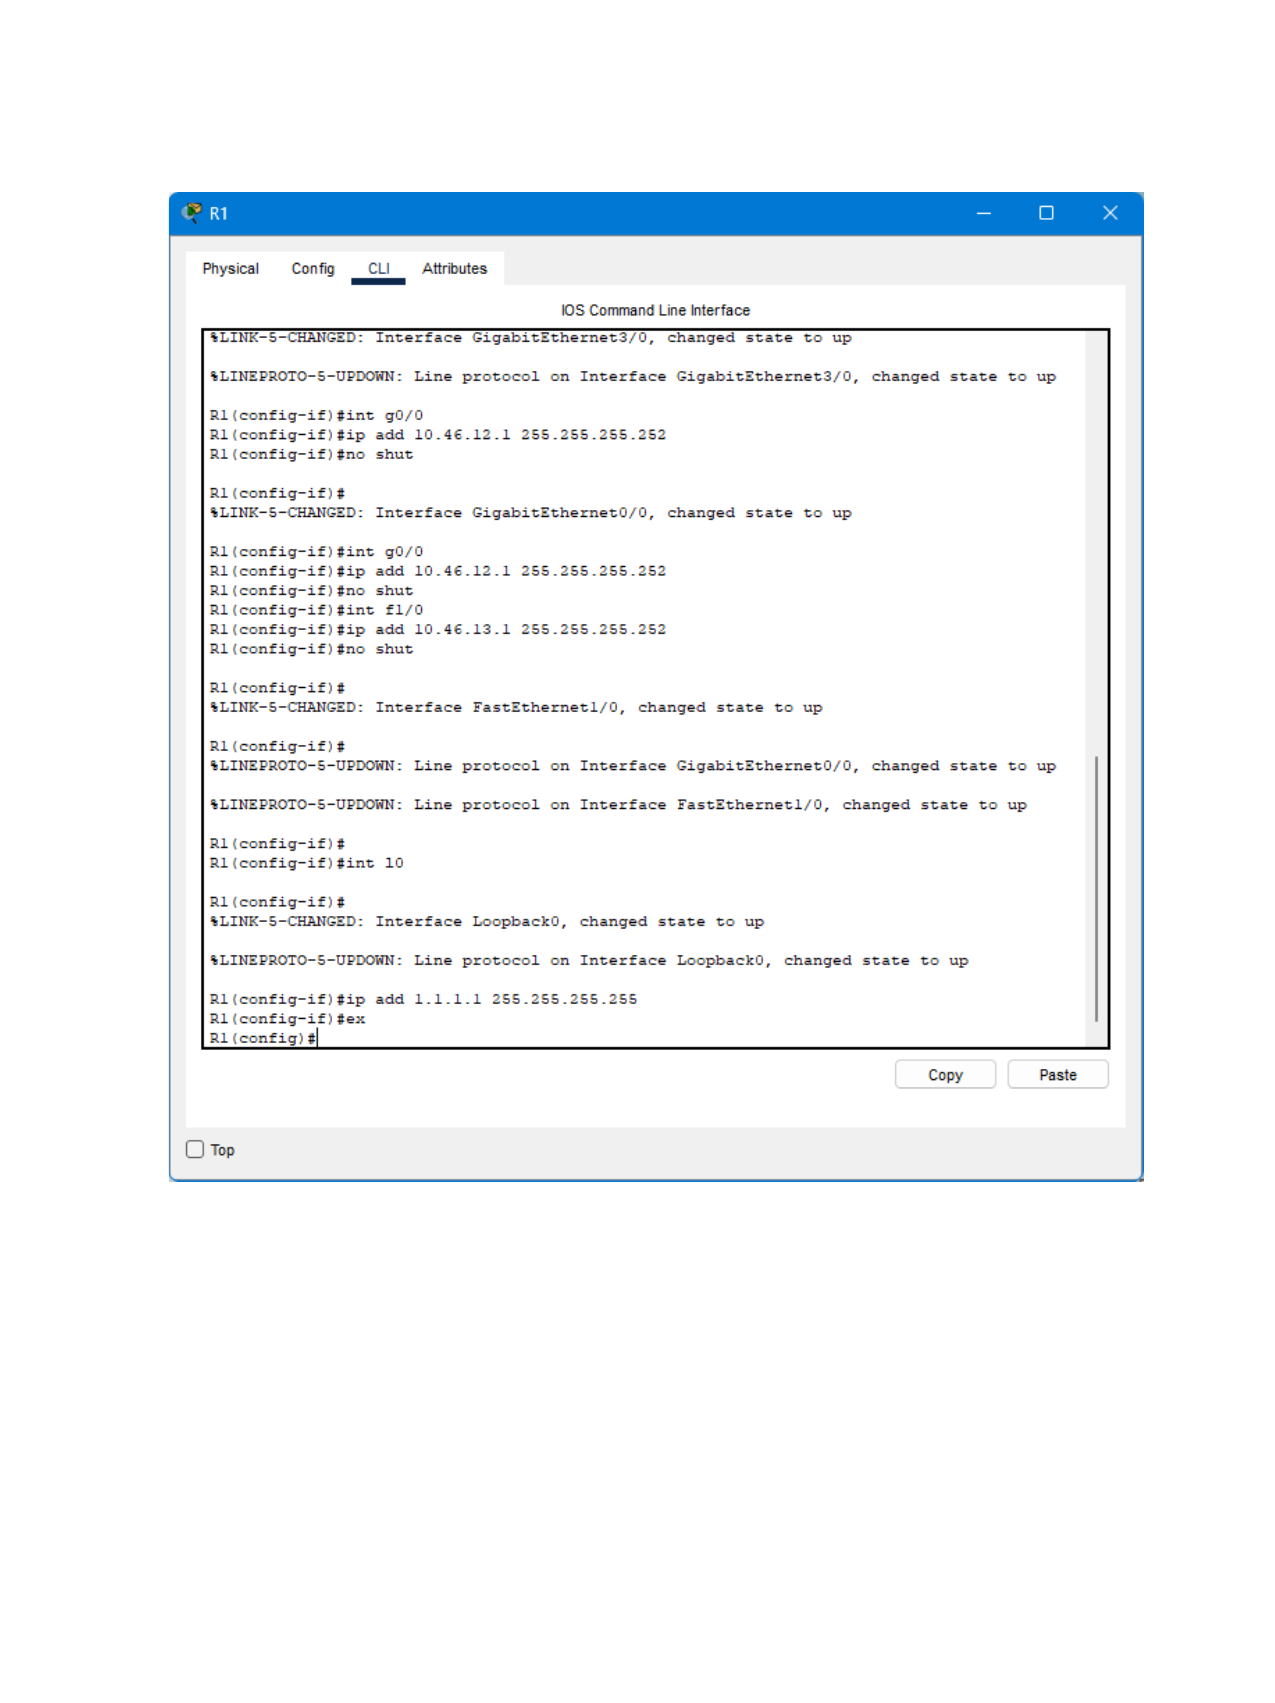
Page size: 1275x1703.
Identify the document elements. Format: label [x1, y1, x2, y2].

picture [168, 192, 1144, 1182]
